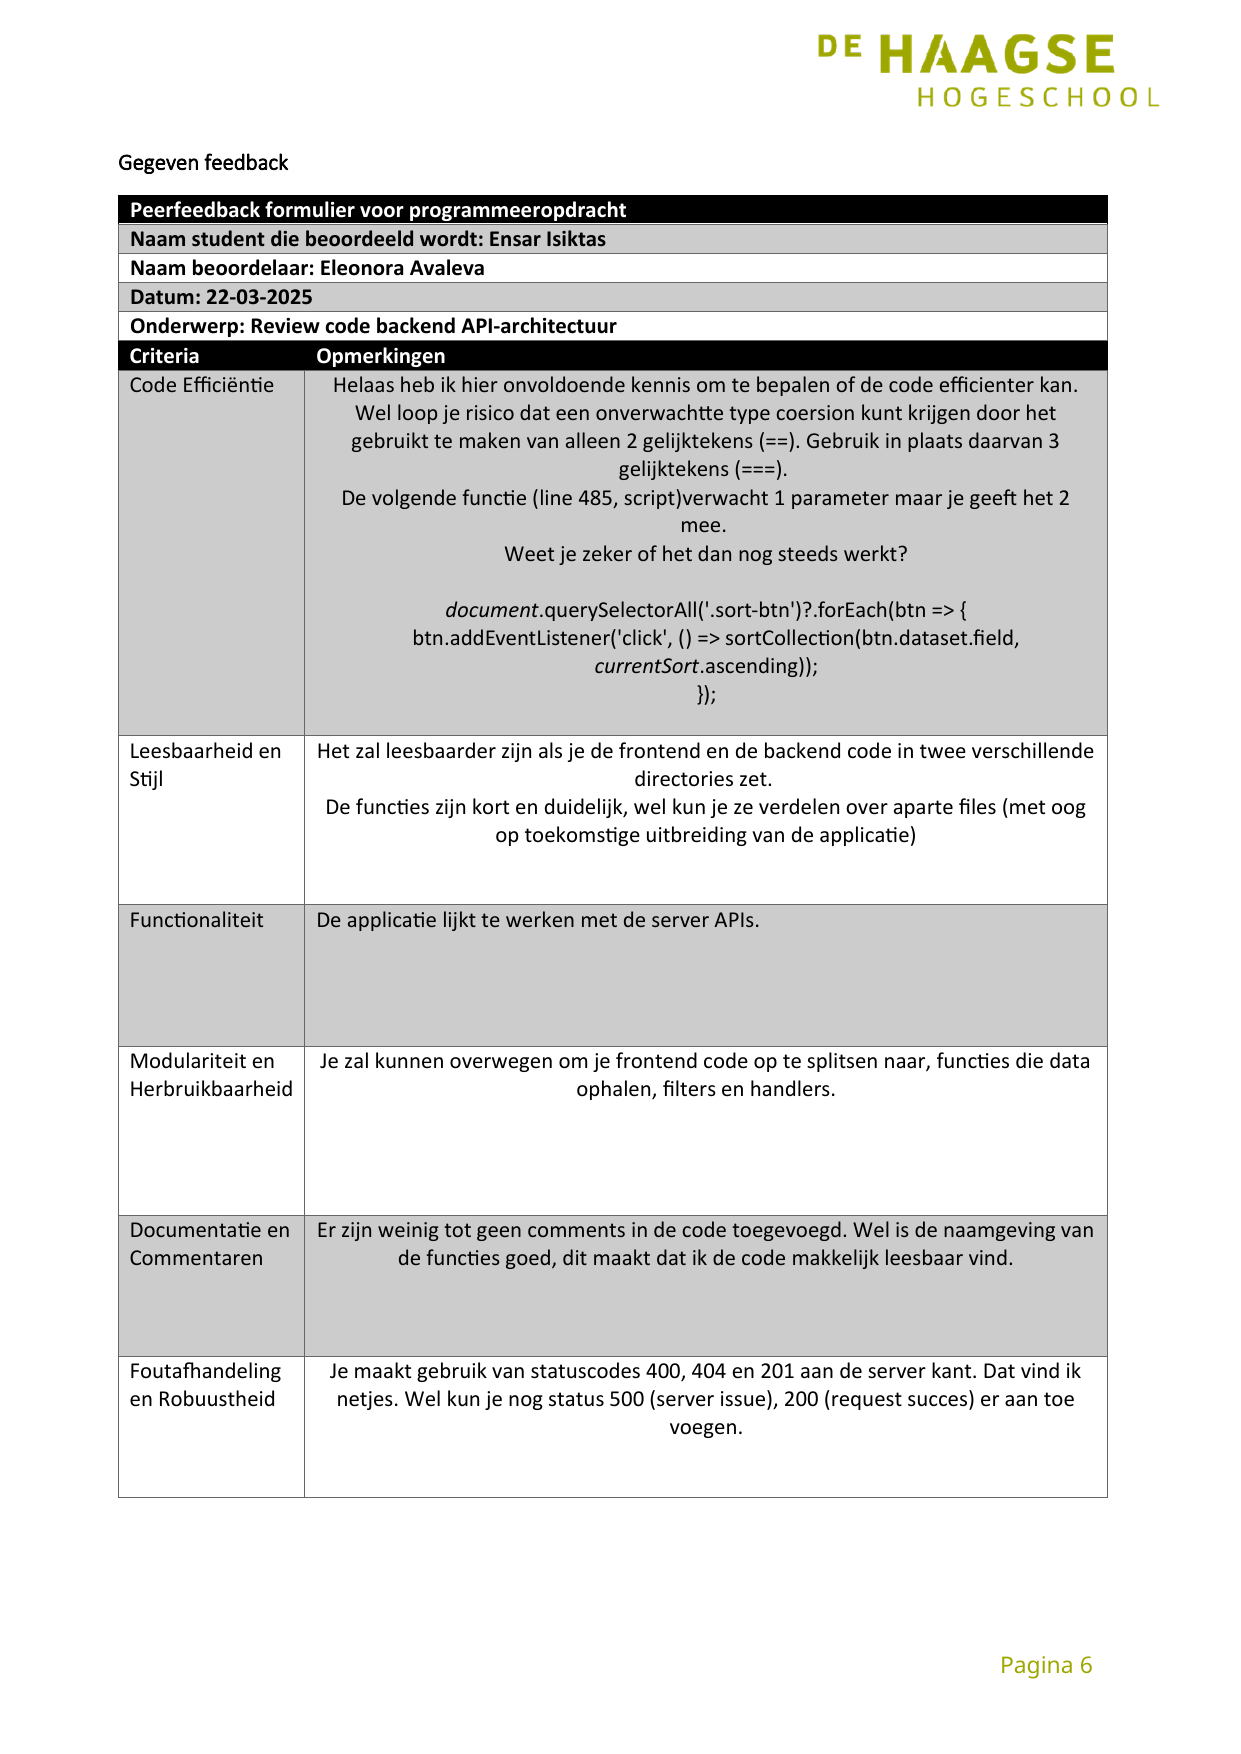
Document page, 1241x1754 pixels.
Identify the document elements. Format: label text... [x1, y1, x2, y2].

table_cell Documentatie en Commentaren [119, 1216, 304, 1356]
table_cell Code Efficiëntie [119, 371, 304, 735]
table_cell Naam student die beoordeeld wordt: Ensar Isiktas [119, 225, 1107, 253]
picture [797, 13, 1180, 127]
table_cell Je maakt gebruik van statuscodes 400, 404 en 201 aan de server kant. Dat vind ik netjes. Wel kun je nog status 500 (server issue), 200 (request succes) er aan toe voegen. [305, 1357, 1107, 1497]
table_cell Je zal kunnen overwegen om je frontend code op te splitsen naar, functies die data ophalen, filters en handlers. [305, 1047, 1107, 1215]
table_header Criteria [119, 342, 304, 370]
table_cell Helaas heb ik hier onvoldoende kennis om te bepalen of de code efficienter kan. Wel loop je risico dat een onverwachtte type coersion kunt krijgen door het gebruikt te maken van alleen 2 gelijktekens (==). Gebruik in plaats daarvan 3 gelijktekens (===). De volgende functie (line 485, script)verwacht 1 parameter maar je geeft het 2 mee. Weet je zeker of het dan nog steeds werkt? document.querySelectorAll('.sort-btn')?.forEach(btn => { btn.addEventListener('click', () => sortCollection(btn.dataset.field, currentSort.ascending)); }); [305, 371, 1107, 735]
table_header Peerfeedback formulier voor programmeeropdracht [119, 196, 1107, 223]
table_cell Onderwerp: Review code backend API-architectuur [119, 312, 1107, 340]
table_cell Modulariteit en Herbruikbaarheid [119, 1047, 304, 1215]
table_cell Foutafhandeling en Robuustheid [119, 1357, 304, 1497]
text Gegeven feedback [118, 148, 1093, 176]
table_cell Datum: 22-03-2025 [119, 283, 1107, 311]
table_cell Het zal leesbaarder zijn als je de frontend en de backend code in twee verschillende directories zet. De functies zijn kort en duidelijk, wel kun je ze verdelen over aparte files (met oog op toekomstige uitbreiding van de applicatie) [305, 736, 1107, 904]
table_cell De applicatie lijkt te werken met de server APIs. [305, 905, 1107, 1046]
table_cell Naam beoordelaar: Eleonora Avaleva [119, 254, 1107, 282]
table_cell Leesbaarheid en Stijl [119, 736, 304, 904]
table_cell Er zijn weinig tot geen comments in de code toegevoegd. Wel is de naamgeving van de functies goed, dit maakt dat ik de code makkelijk leesbaar vind. [305, 1216, 1107, 1356]
table_header Opmerkingen [305, 342, 1107, 370]
table_cell Functionaliteit [119, 905, 304, 1046]
